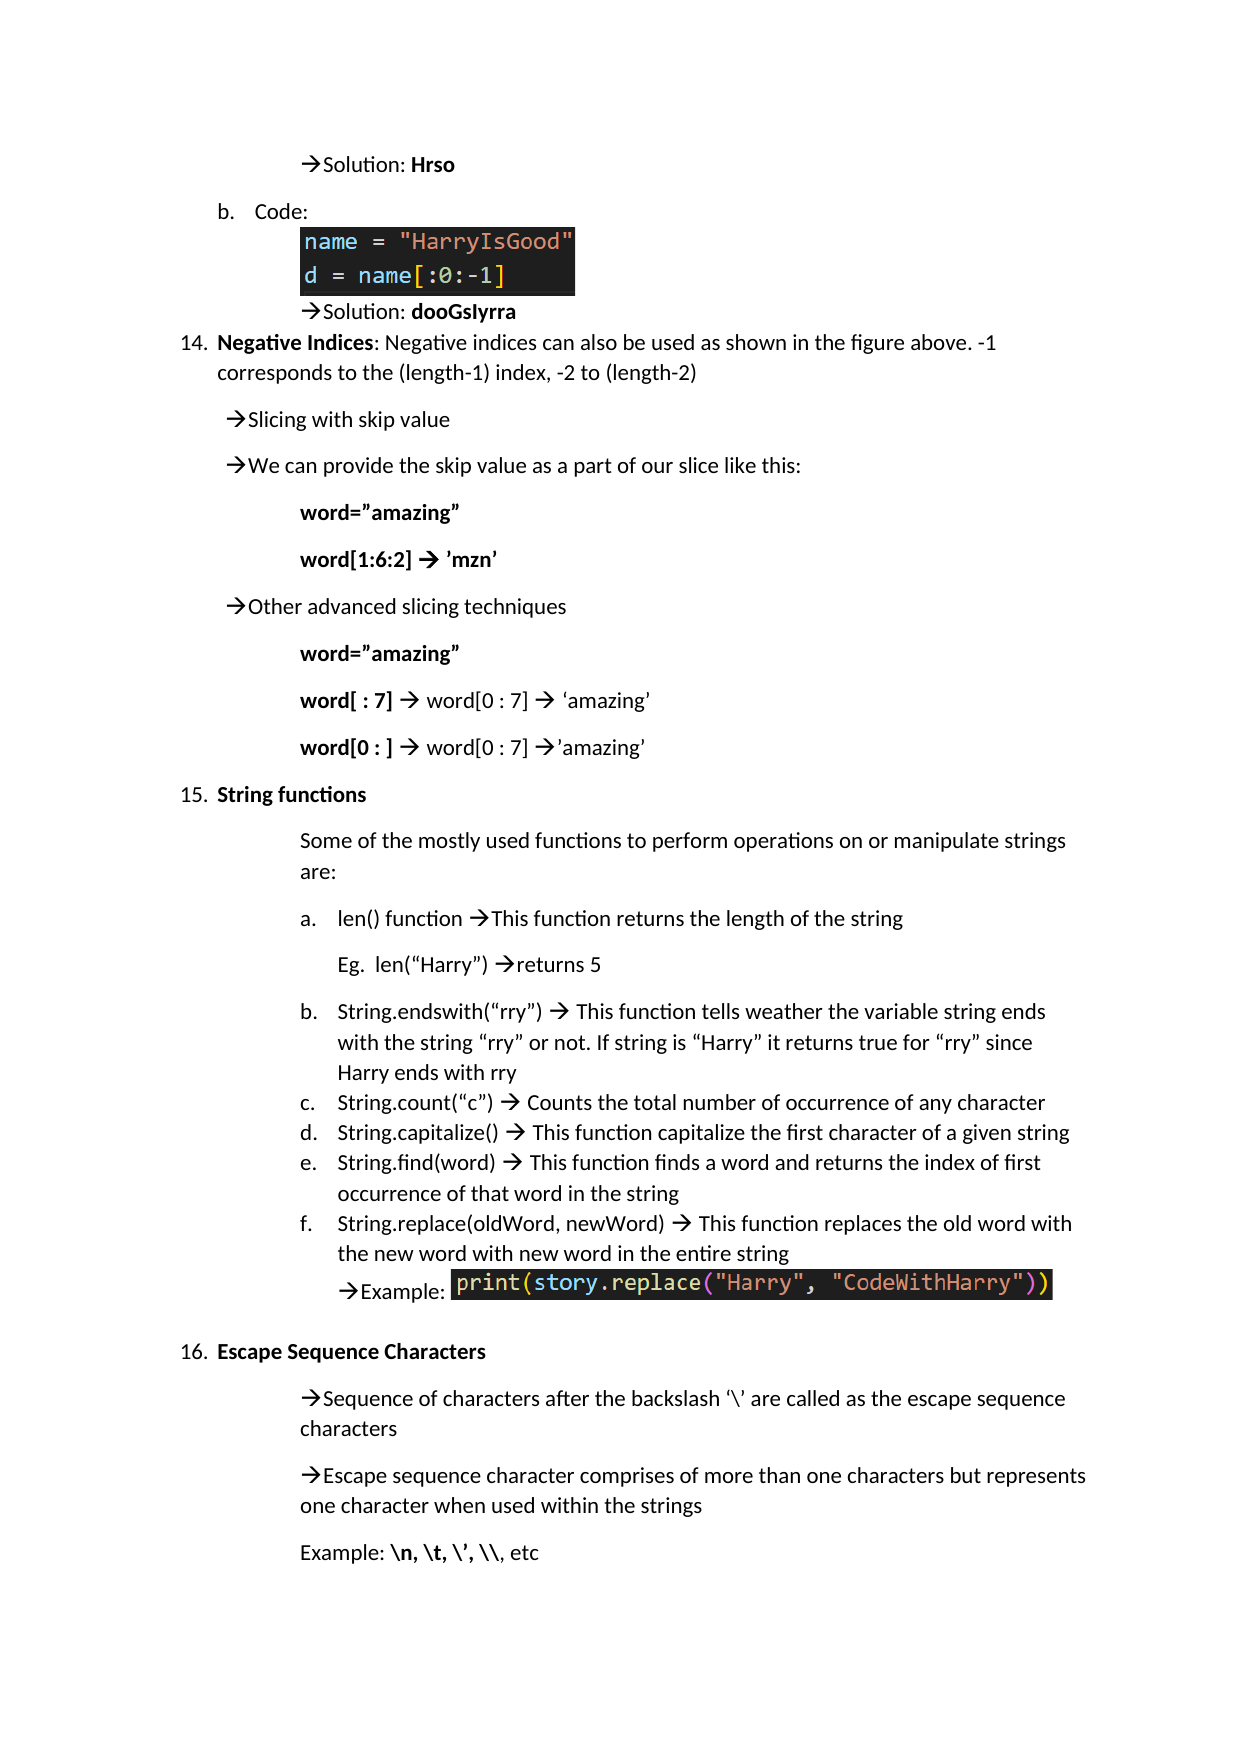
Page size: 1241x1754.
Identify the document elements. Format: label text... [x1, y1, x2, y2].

text word[1:6:2] ’mzn’ [225, 545, 1090, 573]
list String.capitalize() This function capitalize the first character of a given string [300, 1118, 1090, 1146]
text Example: \n, \t, \’, \\, etc [300, 1538, 1090, 1567]
list Code: [217, 197, 1090, 225]
list String functions [179, 780, 1090, 808]
picture [450, 1269, 1053, 1300]
text word[ : 7] word[0 : 7] ‘amazing’ [225, 686, 1090, 714]
list String.replace(oldWord, newWord) This function replaces the old word with the new word with new word in the entire string [300, 1209, 1090, 1267]
text word[0 : ] word[0 : 7] ’amazing’ [225, 733, 1090, 761]
list len() function This function returns the length of the string [300, 904, 1090, 932]
list String.endswith(“rry”) This function tells weather the variable string ends with the string “rry” or not. If string is “Harry” it returns true for “rry” since Harry ends with rry [300, 997, 1090, 1086]
text Eg. len(“Harry”) returns 5 [337, 951, 1090, 979]
list String.count(“c”) Counts the total number of occurrence of any character [300, 1088, 1090, 1116]
text word=”amazing” [225, 639, 1090, 667]
text We can provide the skip value as a part of our slice like this: [225, 452, 1090, 480]
text Escape sequence character comprises of more than one characters but represents one character when used within the strings [300, 1461, 1090, 1520]
text word=”amazing” [225, 498, 1090, 527]
text Slicing with skip value [225, 405, 1090, 433]
text Other advanced slicing techniques [225, 592, 1090, 620]
text Solution: Hrso [150, 150, 1090, 178]
list Solution: dooGsIyrra [300, 297, 1090, 326]
text Some of the mostly used functions to perform operations on or manipulate strings are: [300, 827, 1090, 885]
list Negative Indices: Negative indices can also be used as shown in the figure above. -1 corresponds to the (length-1) index, -2 to (length-2) [179, 328, 1090, 386]
text Sequence of characters after the backslash ‘\’ are called as the escape sequence characters [300, 1384, 1090, 1443]
list Escape Sequence Characters [179, 1337, 1090, 1366]
picture [300, 227, 575, 296]
list String.find(word) This function finds a word and returns the index of first occurrence of that word in the string [300, 1148, 1090, 1207]
